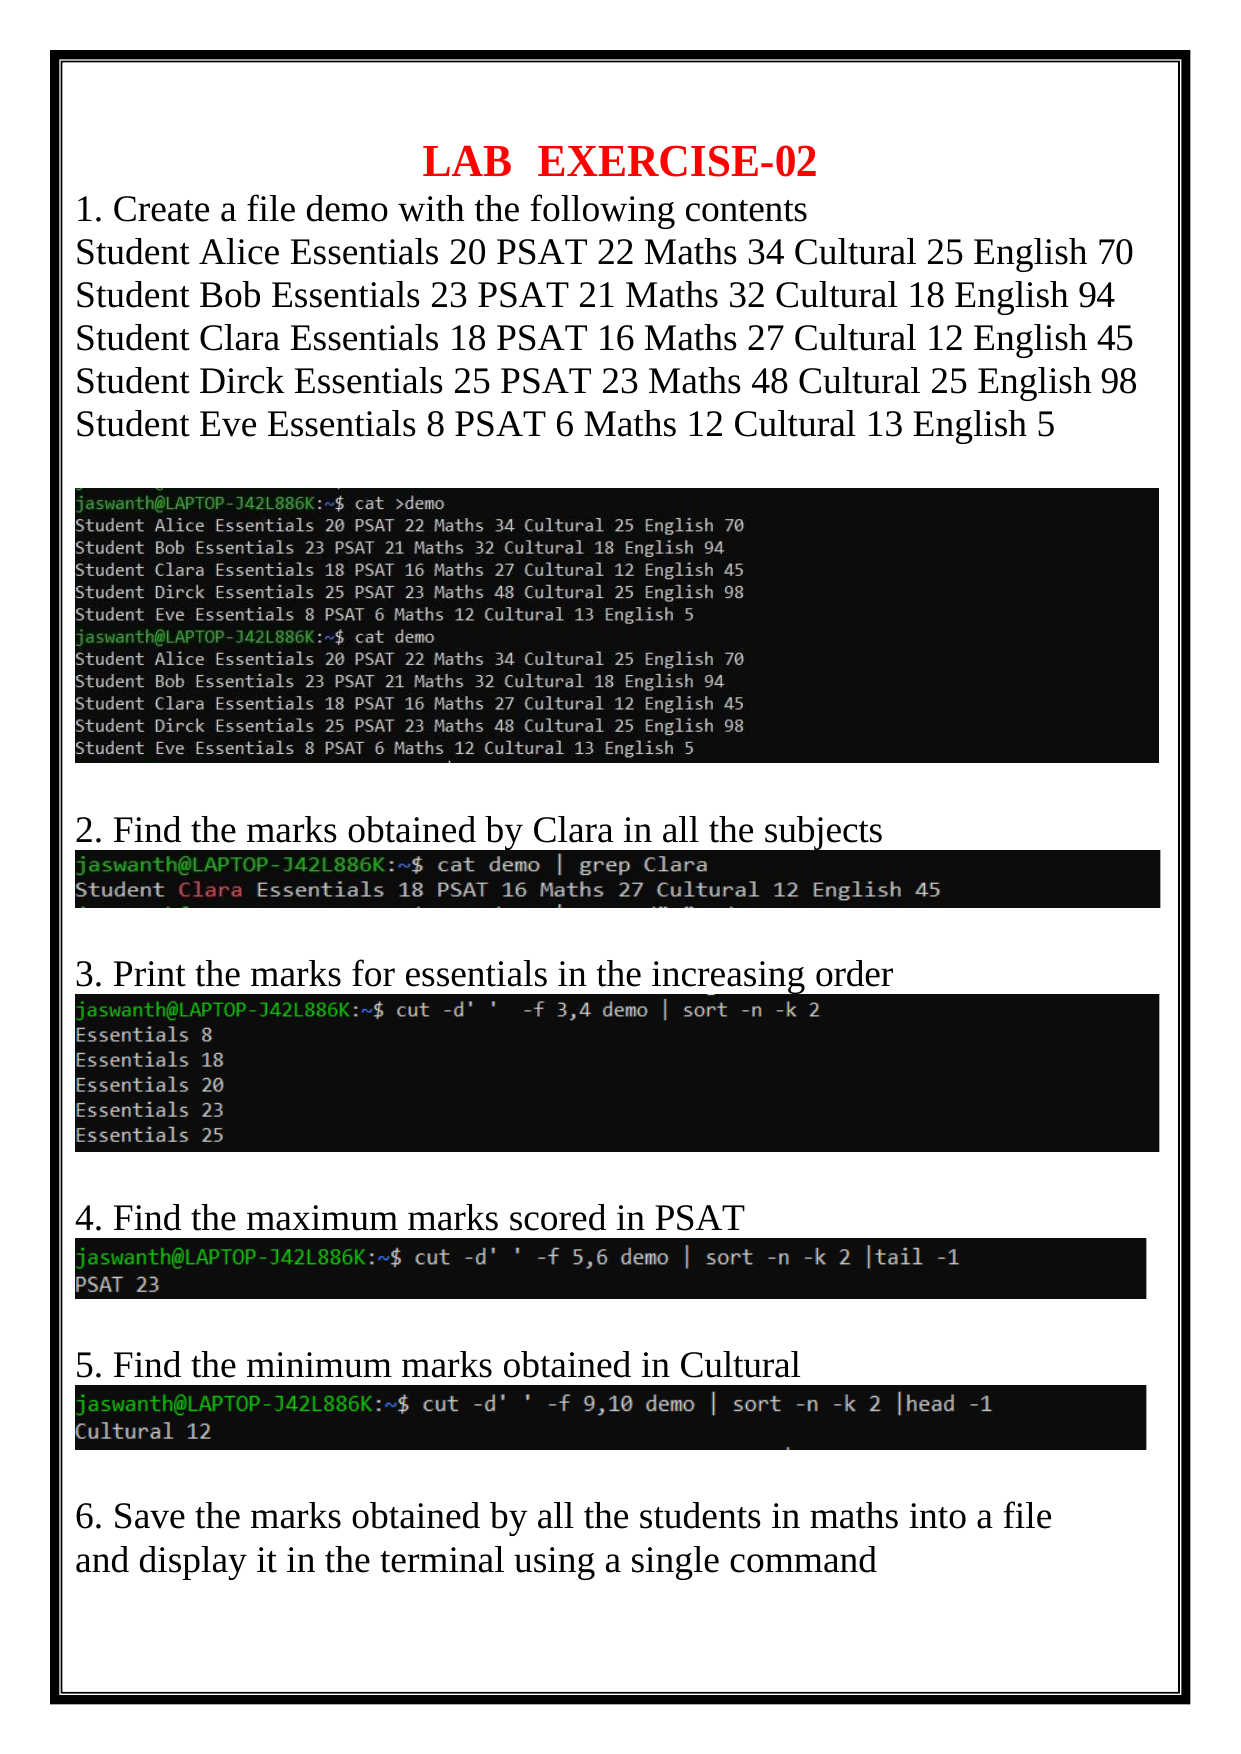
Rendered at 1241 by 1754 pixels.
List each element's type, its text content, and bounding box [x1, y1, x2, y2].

list Find the maximum marks scored in PSAT [75, 1195, 1180, 1238]
picture [75, 1385, 1147, 1450]
text Student Bob Essentials 23 PSAT 21 Maths 32 Cultural 18 English 94 [75, 273, 1180, 316]
list Save the marks obtained by all the students in maths into a file and display it in the terminal using a single command [75, 1494, 1115, 1580]
text Student Clara Essentials 18 PSAT 16 Maths 27 Cultural 12 English 45 [75, 316, 1180, 359]
text Student Dirck Essentials 25 PSAT 23 Maths 48 Cultural 25 English 98 [75, 359, 1180, 402]
picture [75, 1238, 1147, 1299]
picture [75, 850, 1161, 908]
text Student Eve Essentials 8 PSAT 6 Maths 12 Cultural 13 English 5 [75, 402, 1180, 445]
list Find the marks obtained by Clara in all the subjects [75, 807, 1180, 851]
list Print the marks for essentials in the increasing order [75, 951, 1180, 994]
picture [75, 488, 1159, 763]
list Find the minimum marks obtained in Cultural [75, 1342, 1180, 1385]
list Create a file demo with the following contents [75, 187, 1180, 230]
subtitle LAB EXERCISE-02 [212, 134, 1028, 187]
picture [75, 994, 1160, 1152]
text Student Alice Essentials 20 PSAT 22 Maths 34 Cultural 25 English 70 [75, 230, 1180, 273]
